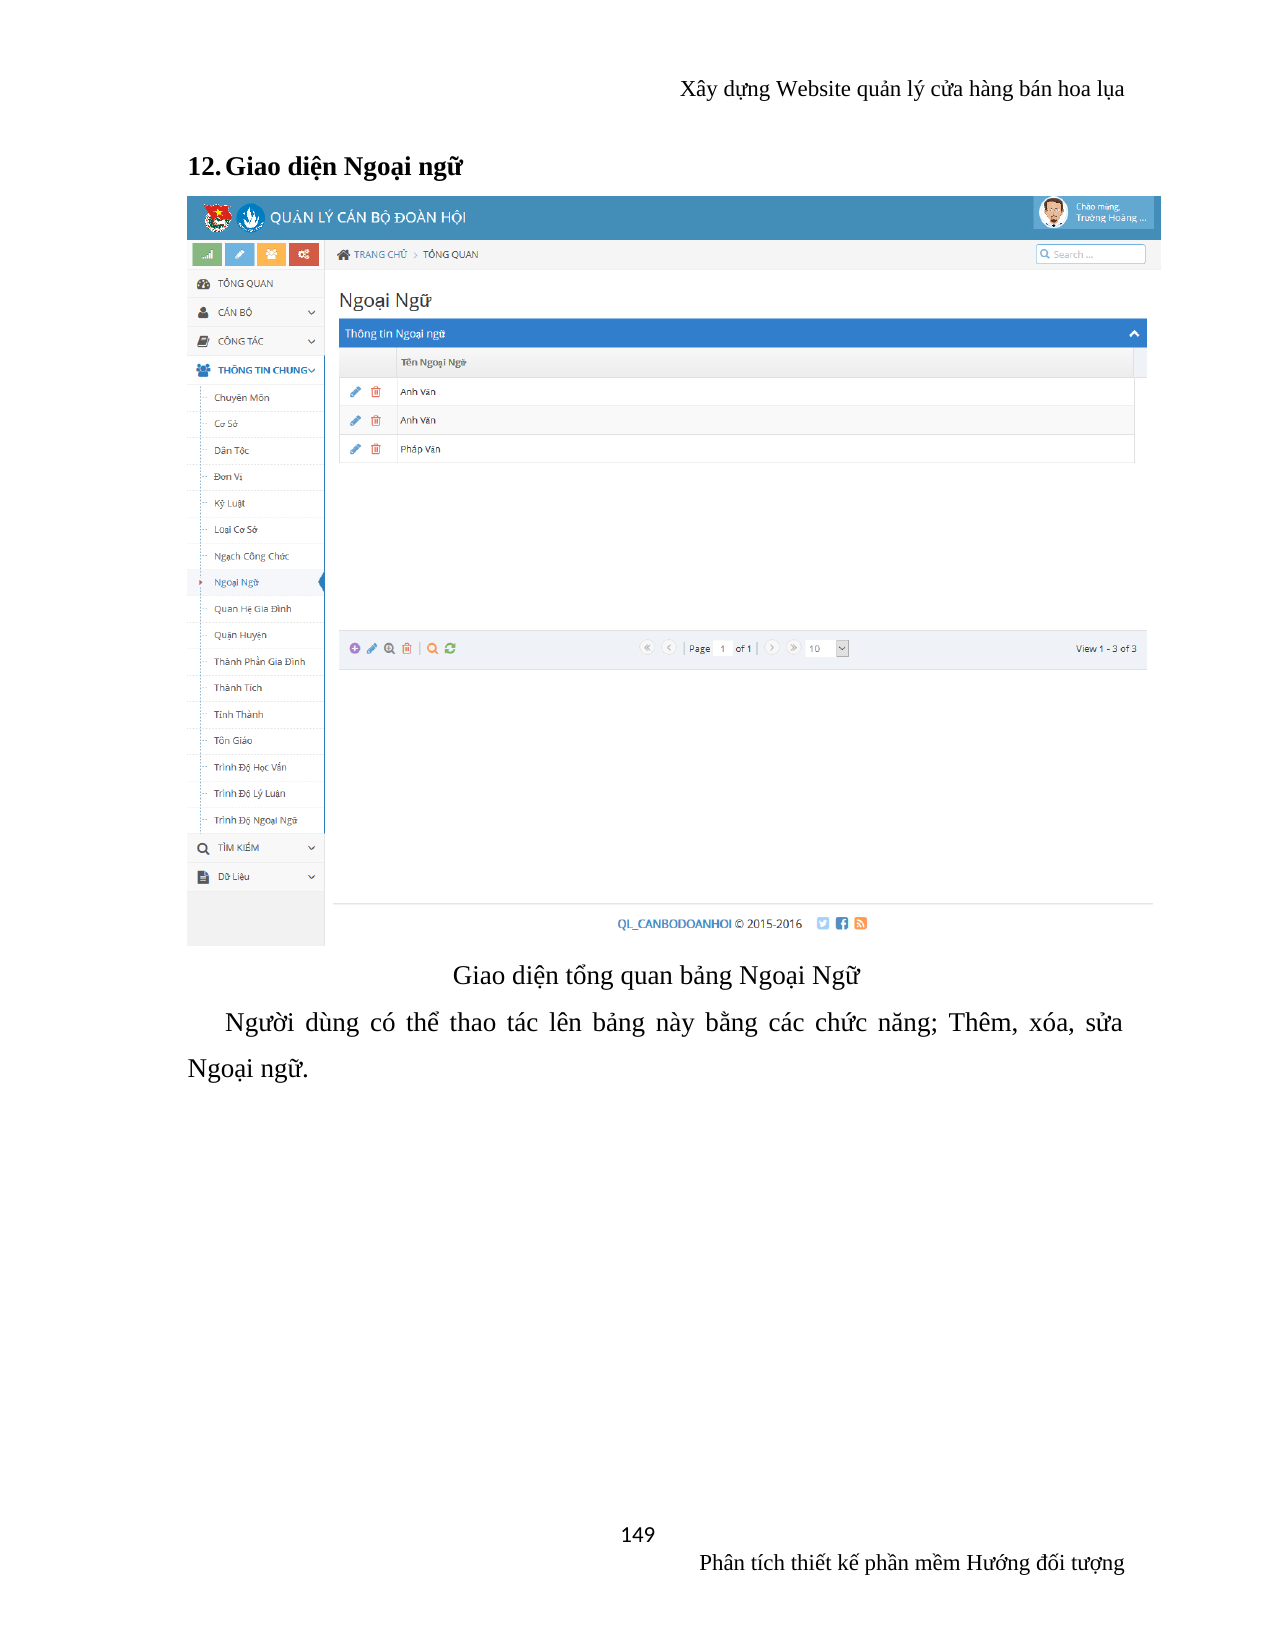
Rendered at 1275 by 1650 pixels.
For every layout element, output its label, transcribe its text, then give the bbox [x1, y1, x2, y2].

picture [187, 196, 1161, 946]
list Giao diện Ngoại ngữ [187, 150, 1125, 181]
list Người dùng có thể thao tác lên bảng này bằng các chức năng; Thêm, xóa, sửa Ngoại ngữ. [187, 1006, 1125, 1084]
list Giao diện tổng quan bảng Ngoại Ngữ [187, 959, 1125, 990]
